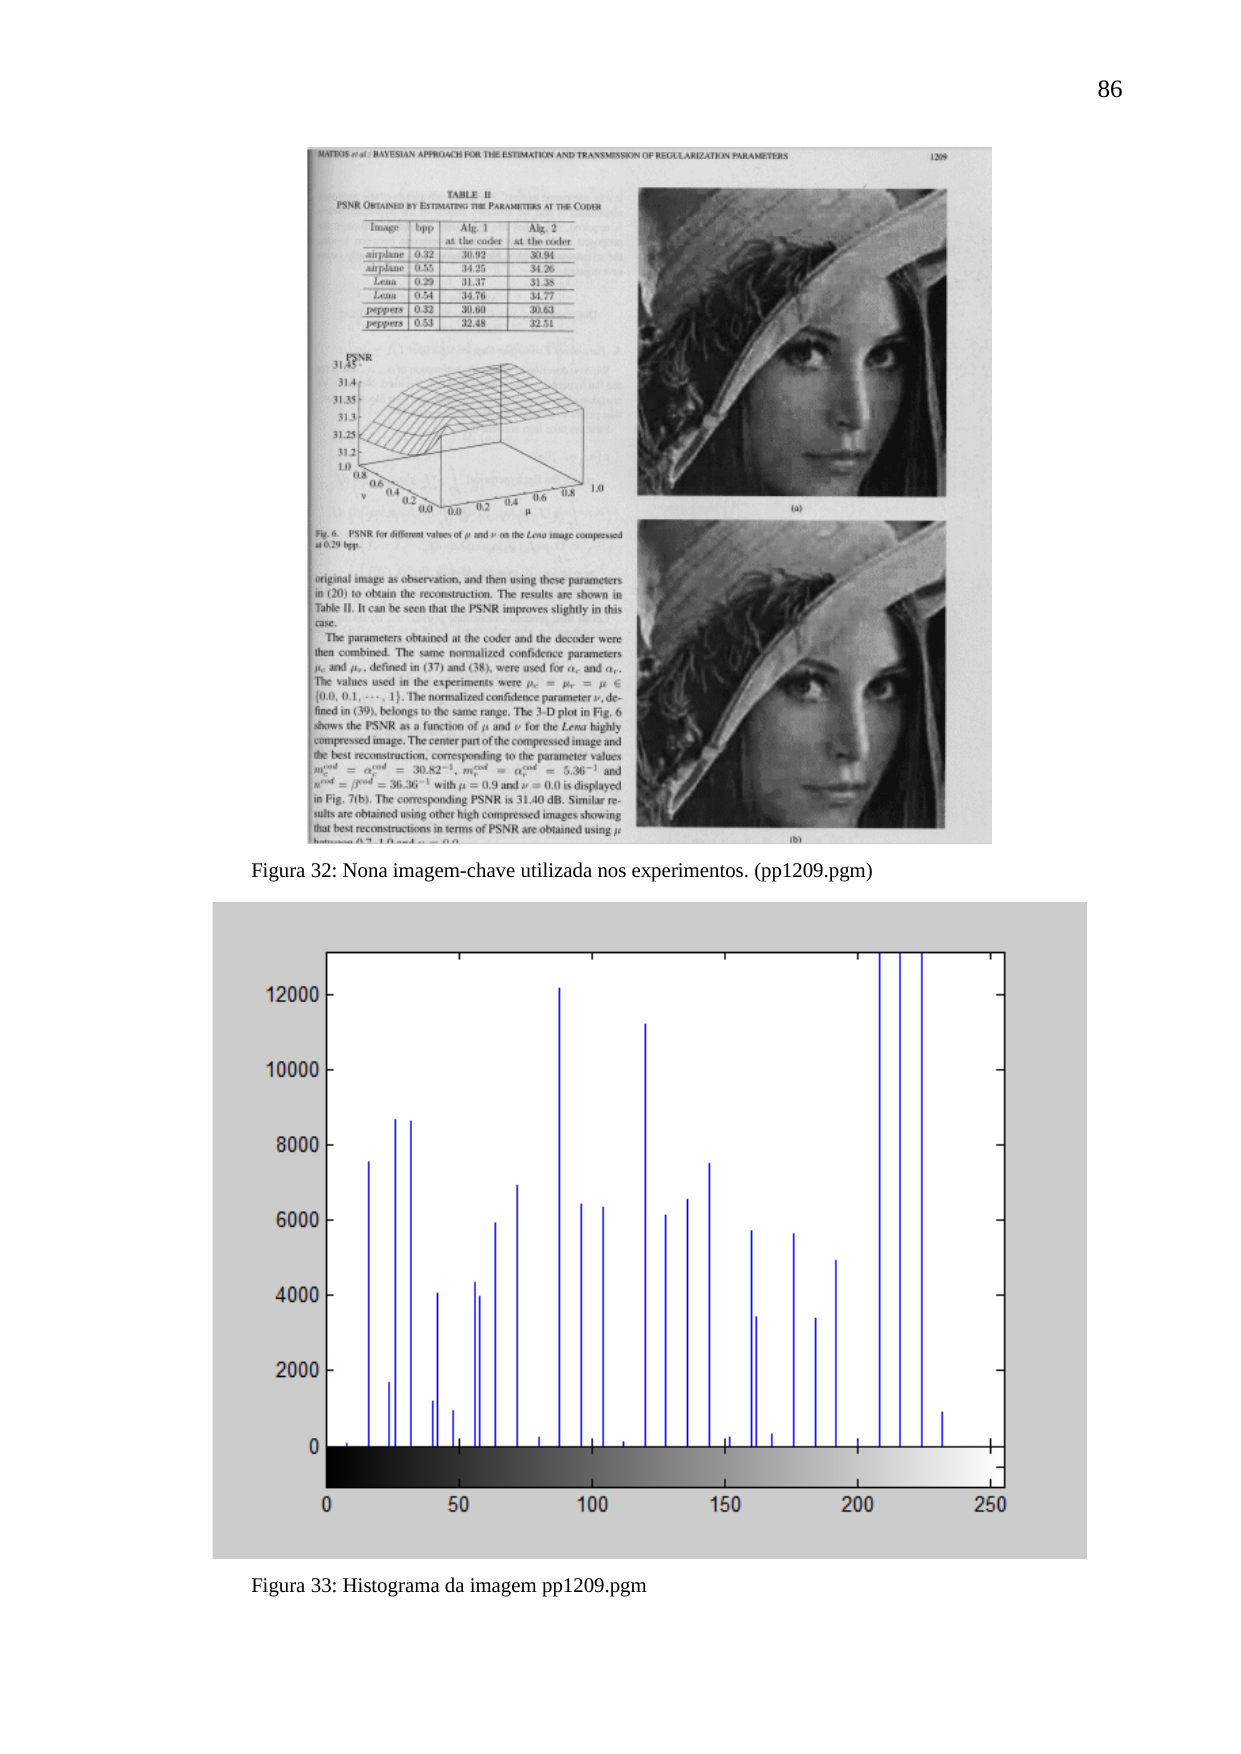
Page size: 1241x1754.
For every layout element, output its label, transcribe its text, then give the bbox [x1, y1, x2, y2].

picture [307, 147, 992, 844]
picture [212, 902, 1087, 1559]
